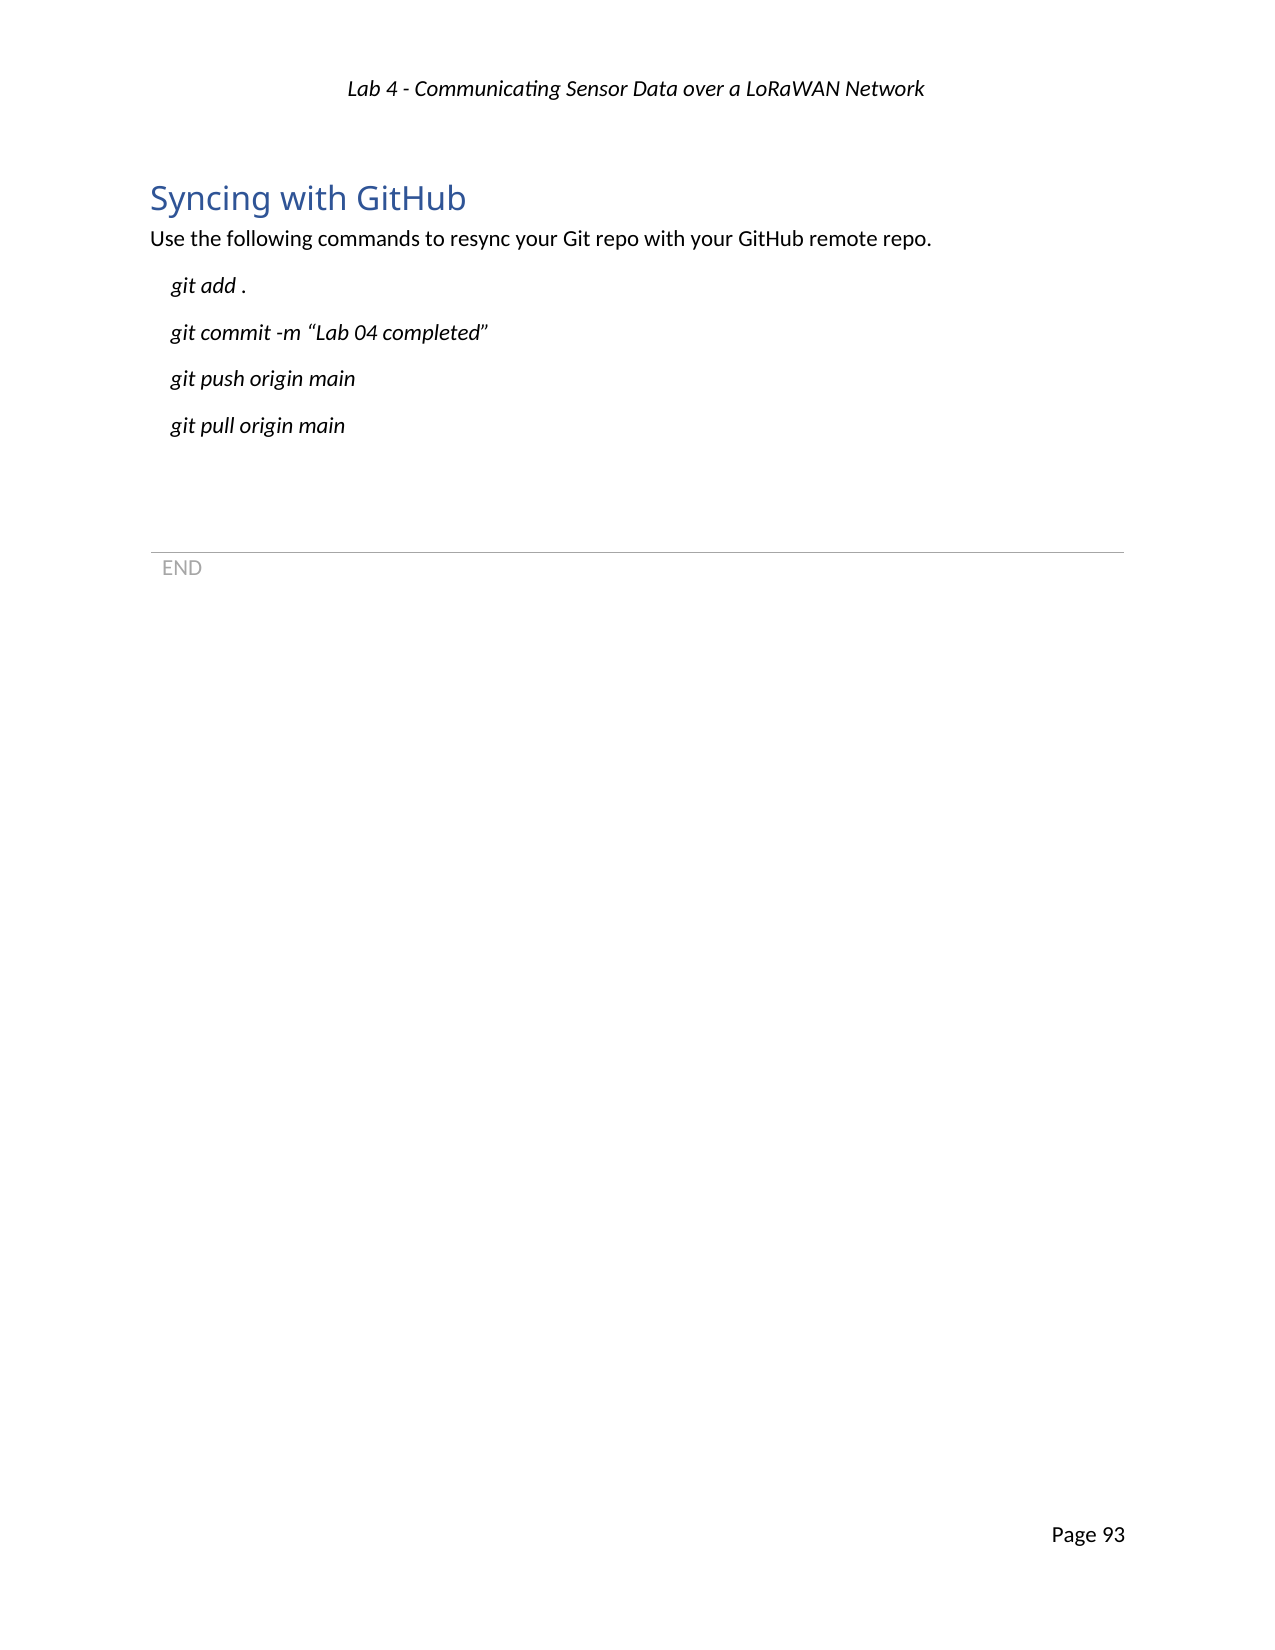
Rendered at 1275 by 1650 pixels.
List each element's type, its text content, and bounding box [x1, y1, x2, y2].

text Use the following commands to resync your Git repo with your GitHub remote repo. [150, 224, 1125, 252]
table_header END [151, 553, 1124, 581]
text git pull origin main [150, 411, 1125, 439]
text git add . [150, 271, 1125, 299]
text git commit -m “Lab 04 completed” [150, 318, 1125, 346]
text git push origin main [150, 364, 1125, 393]
subtitle Syncing with GitHub [150, 175, 1125, 220]
